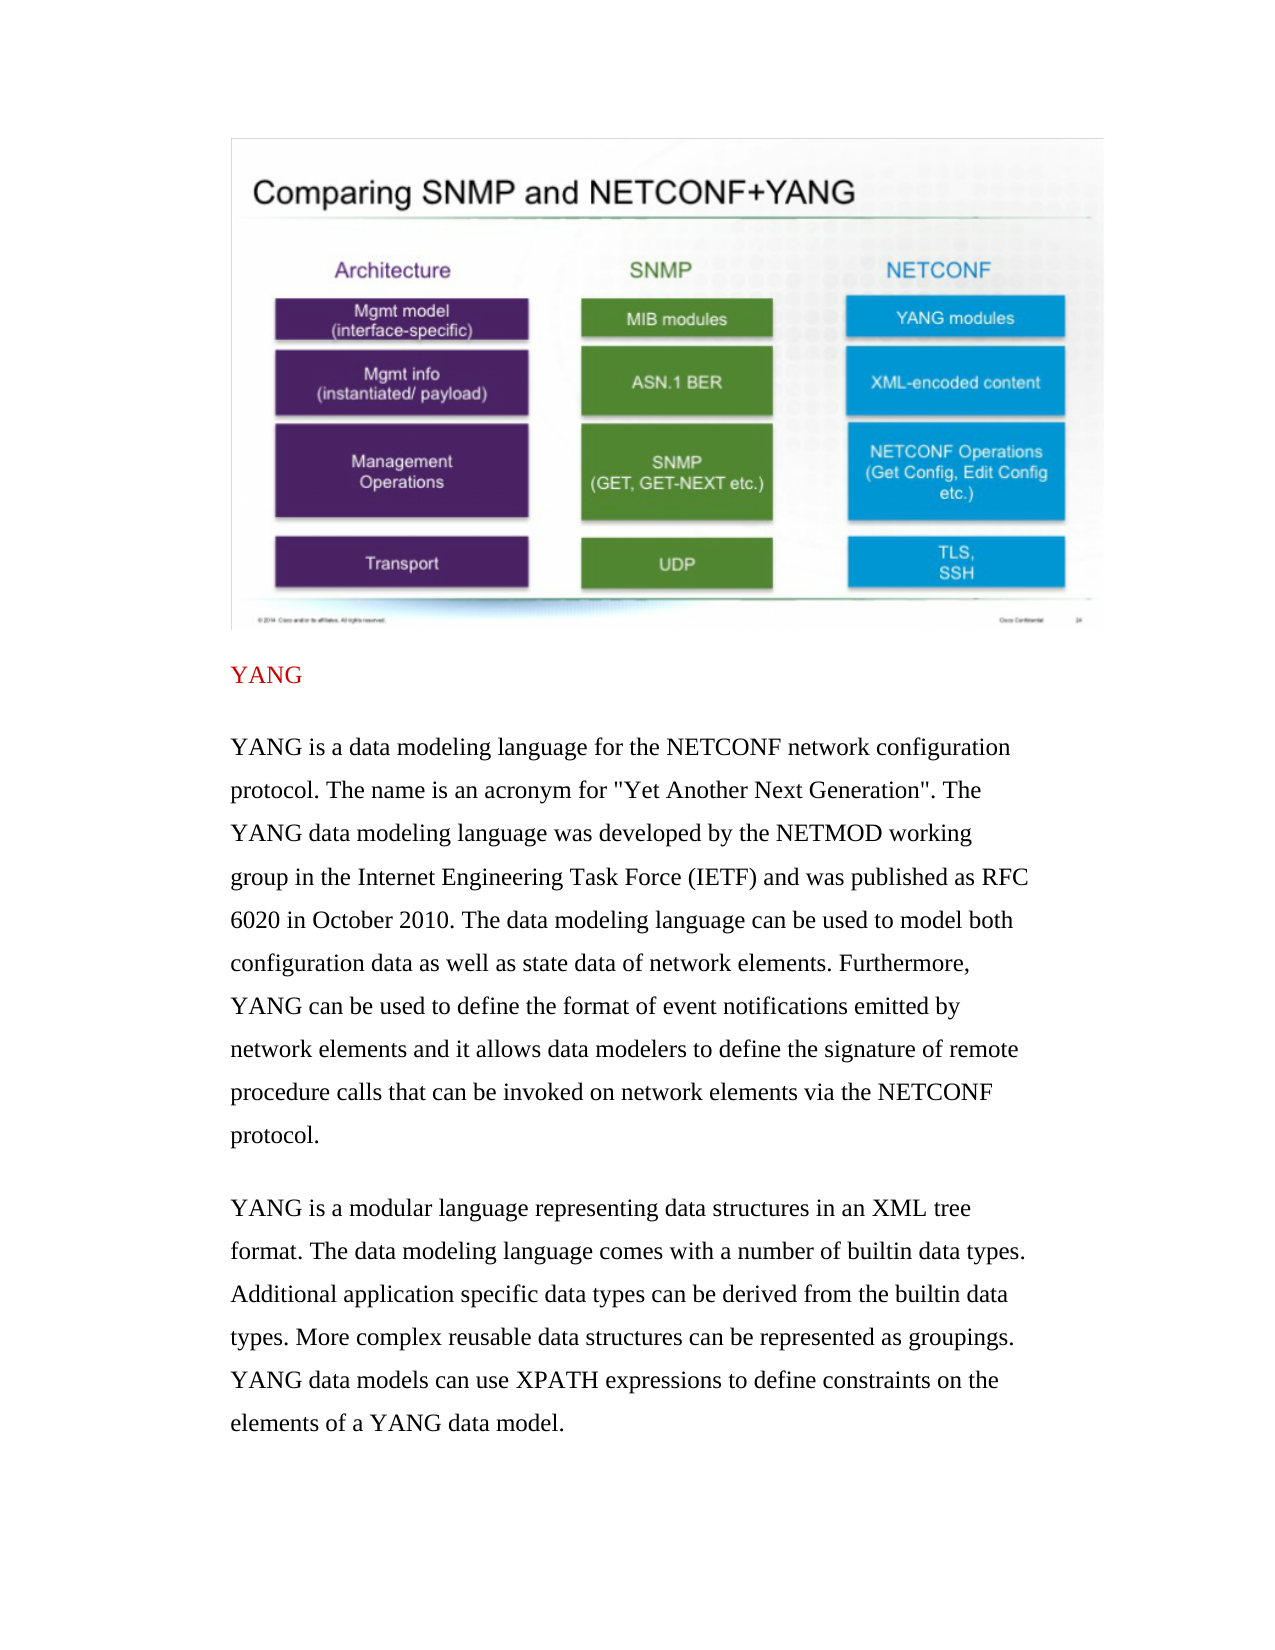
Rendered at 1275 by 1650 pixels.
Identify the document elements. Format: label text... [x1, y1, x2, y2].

text YANG is a data modeling language for the NETCONF network configuration protocol. The name is an acronym for "Yet Another Next Generation". The YANG data modeling language was developed by the NETMOD working group in the Internet Engineering Task Force (IETF) and was published as RFC 6020 in October 2010. The data modeling language can be used to model both configuration data as well as state data of network elements. Furthermore, YANG can be used to define the format of event notifications emitted by network elements and it allows data modelers to define the signature of remote procedure calls that can be invoked on network elements via the NETCONF protocol. [230, 732, 1029, 1149]
text YANG is a modular language representing data structures in an XML tree format. The data modeling language comes with a number of builtin data types. Additional application specific data types can be derived from the builtin data types. More complex reusable data structures can be represented as groupings. YANG data models can use XPATH expressions to define constraints on the elements of a YANG data model. [230, 1193, 1029, 1437]
picture [230, 137, 1105, 631]
text YANG [230, 660, 1029, 689]
